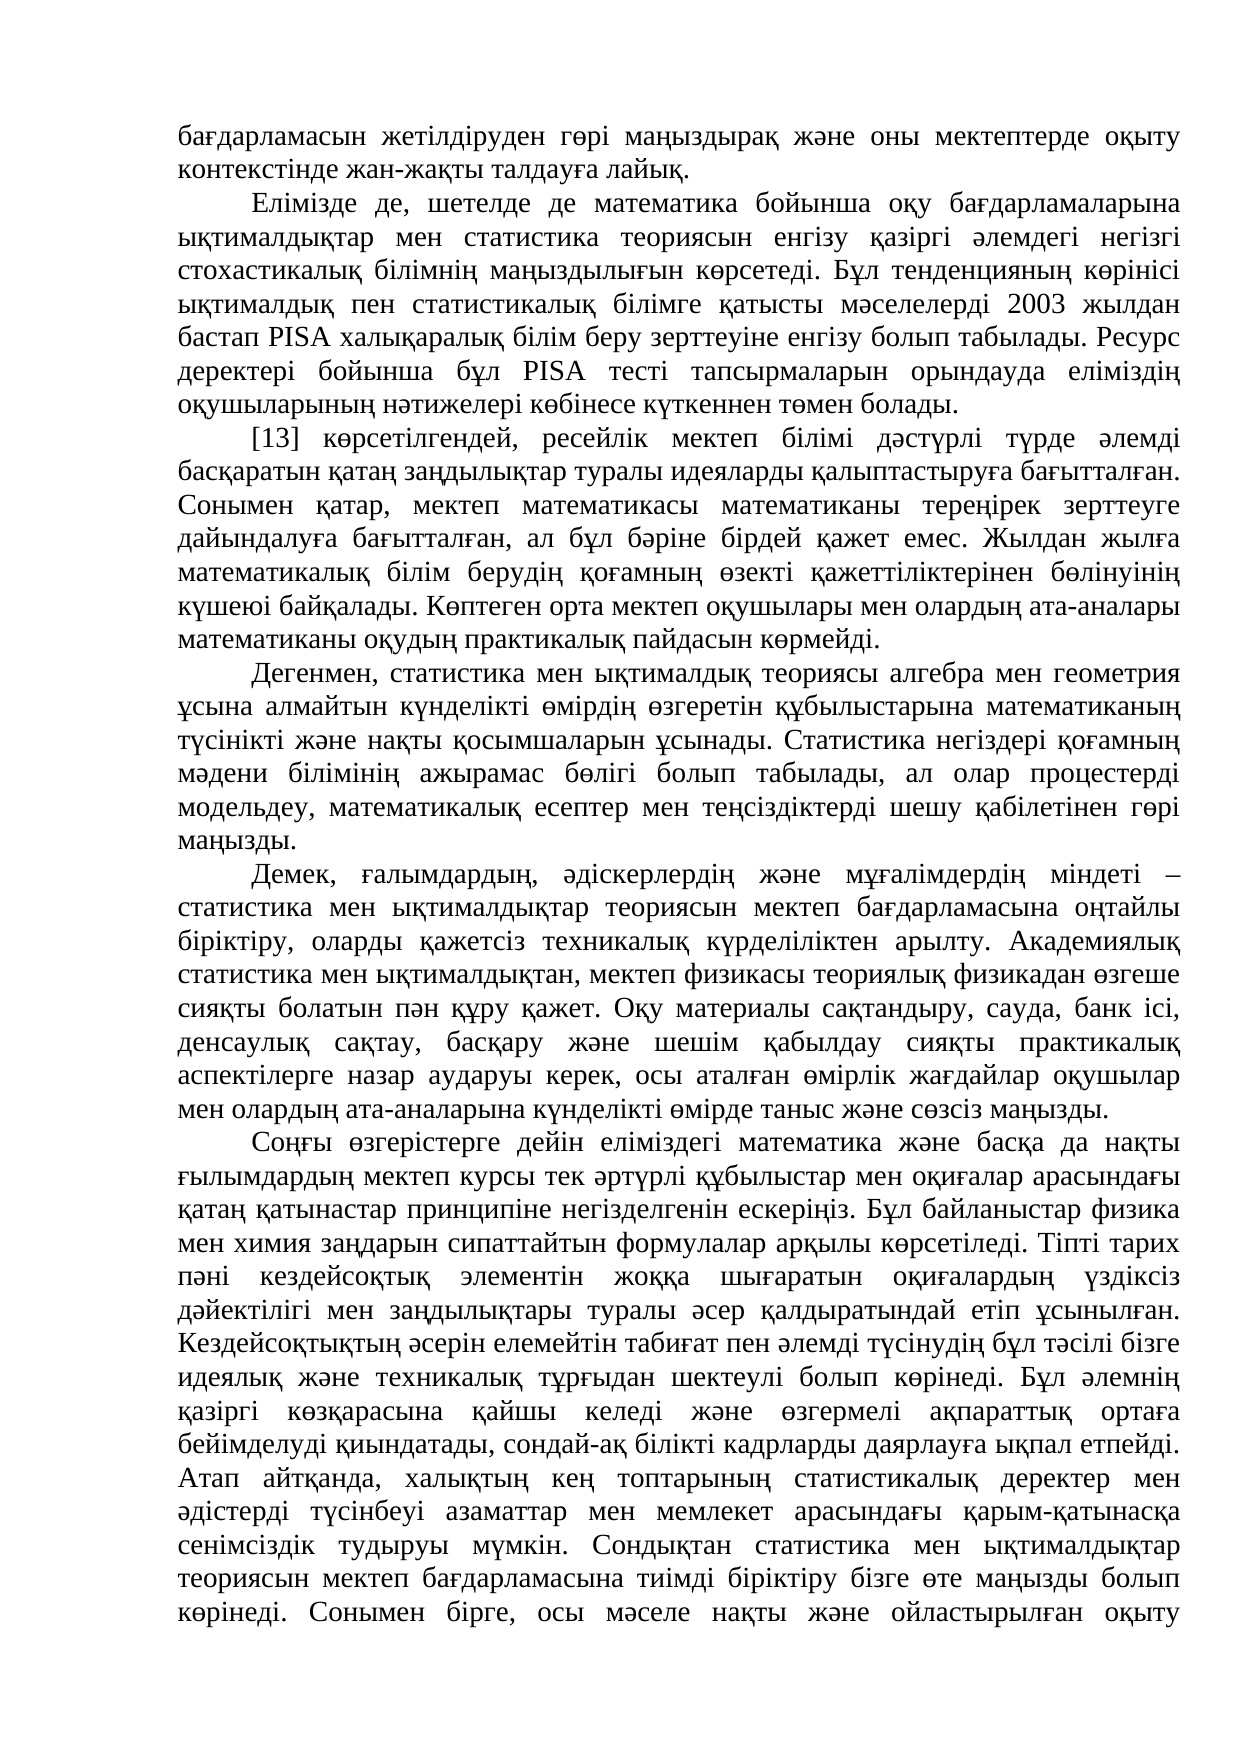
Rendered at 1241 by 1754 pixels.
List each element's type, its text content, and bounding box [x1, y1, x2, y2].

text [177, 118, 1181, 185]
text Демек, ғалымдардың, әдіскерлердің және мұғалімдердің міндеті – статистика мен ықтималдықтар теориясын мектеп бағдарламасына оңтайлы біріктіру, оларды қажетсіз техникалық күрделіліктен арылту. Академиялық статистика мен ықтималдықтан, мектеп физикасы теориялық физикадан өзгеше сияқты болатын пән құру қажет. Оқу материалы сақтандыру, сауда, банк ісі, денсаулық сақтау, басқару және шешім қабылдау сияқты практикалық аспектілерге назар аударуы керек, осы аталған өмірлік жағдайлар оқушылар мен олардың ата-аналарына күнделікті өмірде таныс және сөзсіз маңызды. [177, 856, 1181, 1124]
text [13] көрсетілгендей, ресейлік мектеп білімі дәстүрлі түрде әлемді басқаратын қатаң заңдылықтар туралы идеяларды қалыптастыруға бағытталған. Сонымен қатар, мектеп математикасы математиканы тереңірек зерттеуге дайындалуға бағытталған, ал бұл бәріне бірдей қажет емес. Жылдан жылға математикалық білім берудің қоғамның өзекті қажеттіліктерінен бөлінуінің күшеюі байқалады. Көптеген орта мектеп оқушылары мен олардың ата-аналары математиканы оқудың практикалық пайдасын көрмейді. [177, 420, 1181, 655]
text Дегенмен, статистика мен ықтималдық теориясы алгебра мен геометрия ұсына алмайтын күнделікті өмірдің өзгеретін құбылыстарына математиканың түсінікті және нақты қосымшаларын ұсынады. Статистика негіздері қоғамның мәдени білімінің ажырамас бөлігі болып табылады, ал олар процестерді модельдеу, математикалық есептер мен теңсіздіктерді шешу қабілетінен гөрі маңызды. [177, 655, 1181, 856]
text Елімізде де, шетелде де математика бойынша оқу бағдарламаларына ықтималдықтар мен статистика теориясын енгізу қазіргі әлемдегі негізгі стохастикалық білімнің маңыздылығын көрсетеді. Бұл тенденцияның көрінісі ықтималдық пен статистикалық білімге қатысты мәселелерді 2003 жылдан бастап PISA халықаралық білім беру зерттеуіне енгізу болып табылады. Ресурс деректері бойынша бұл PISA тесті тапсырмаларын орындауда еліміздің оқушыларының нәтижелері көбінесе күткеннен төмен болады. [177, 185, 1181, 420]
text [177, 1124, 1181, 1627]
